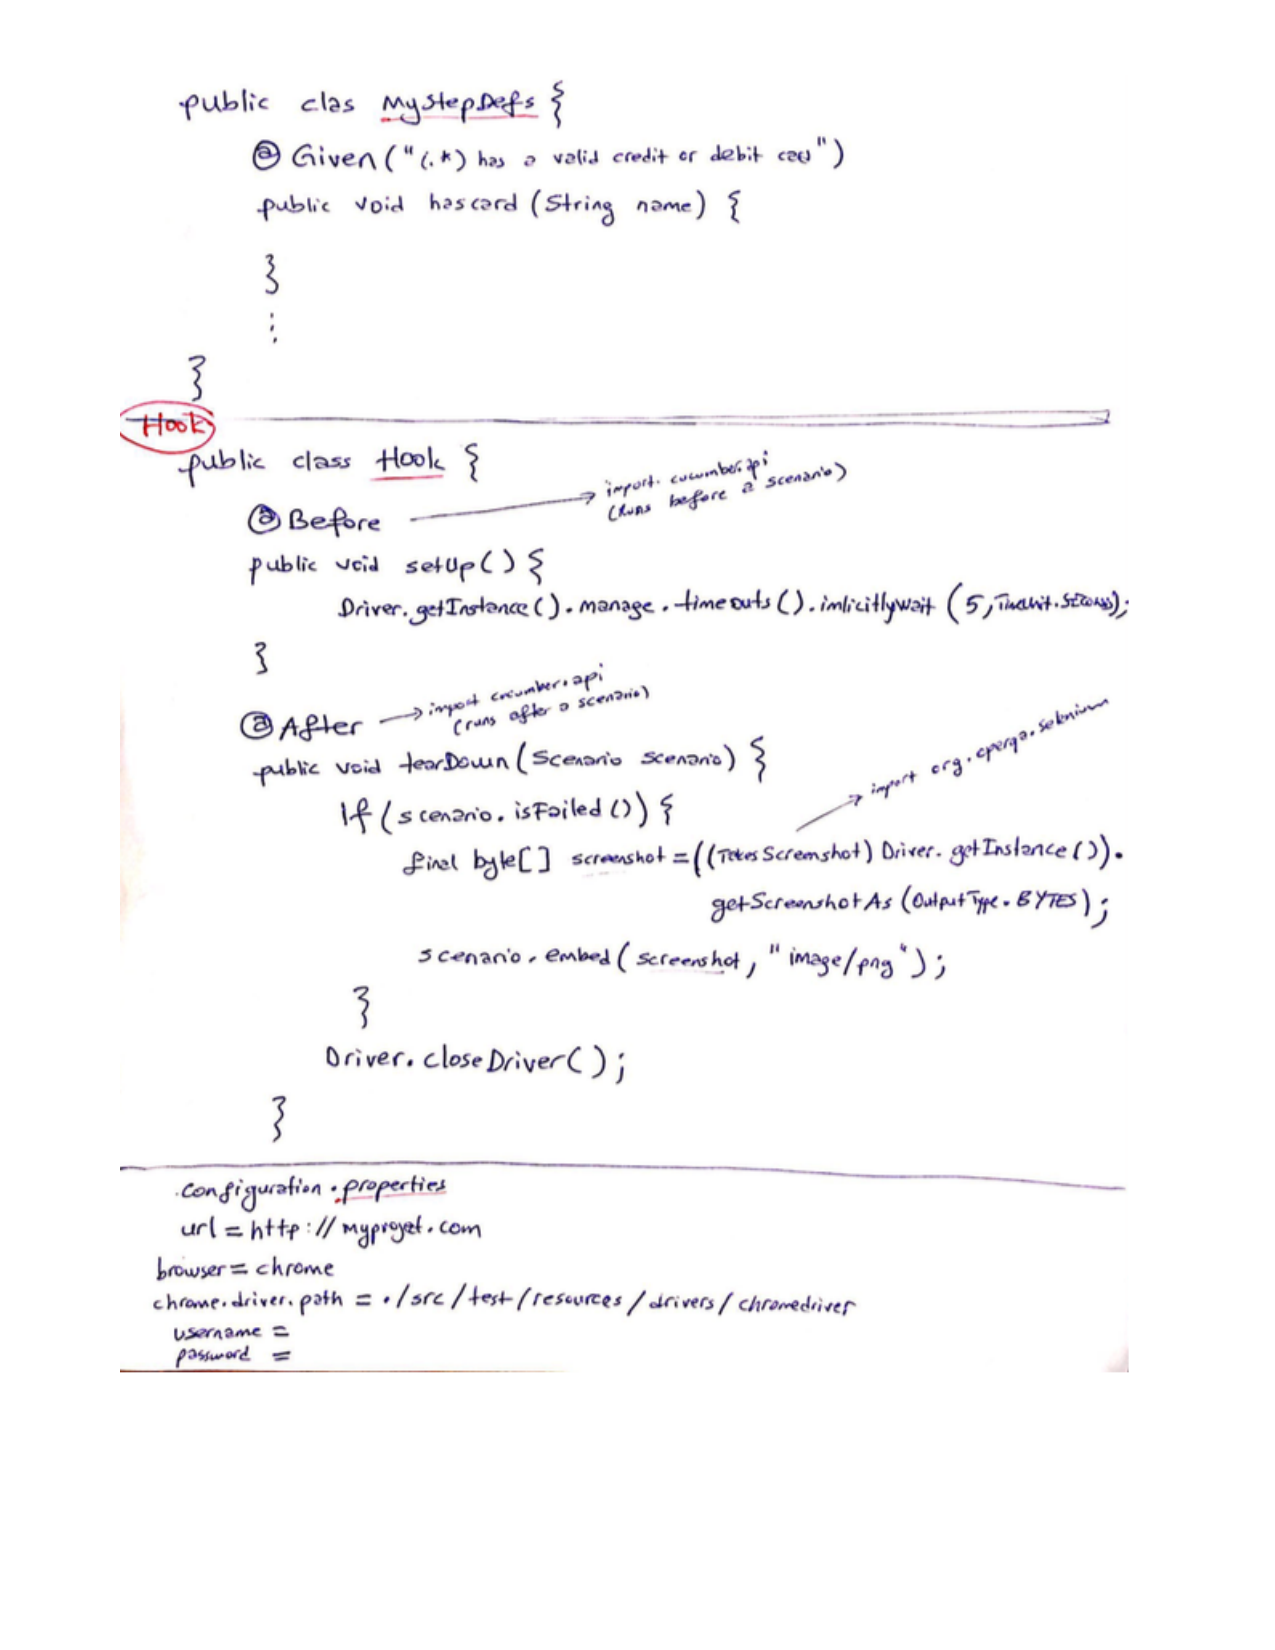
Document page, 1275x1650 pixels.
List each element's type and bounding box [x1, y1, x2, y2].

picture [120, 75, 1129, 1387]
